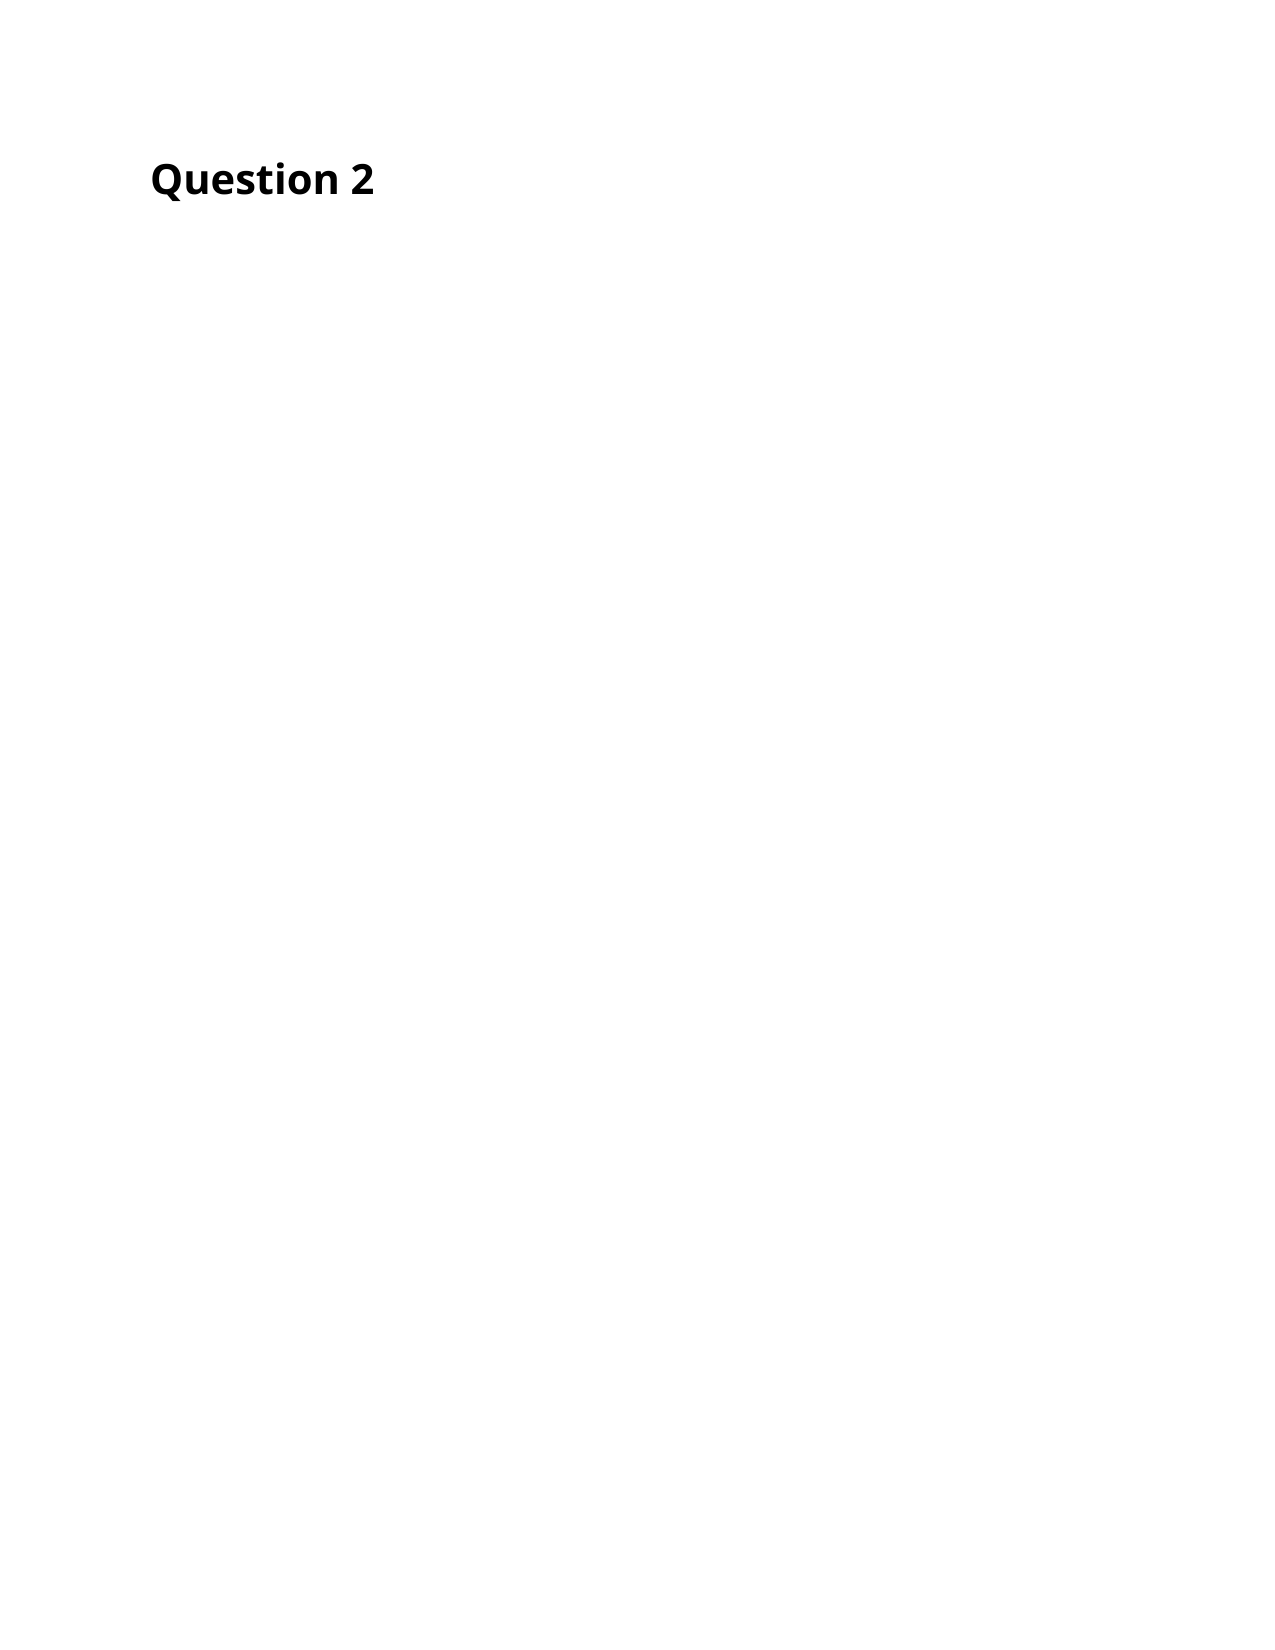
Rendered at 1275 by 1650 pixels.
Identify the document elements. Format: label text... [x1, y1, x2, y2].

subtitle Question 2 [150, 150, 1125, 207]
